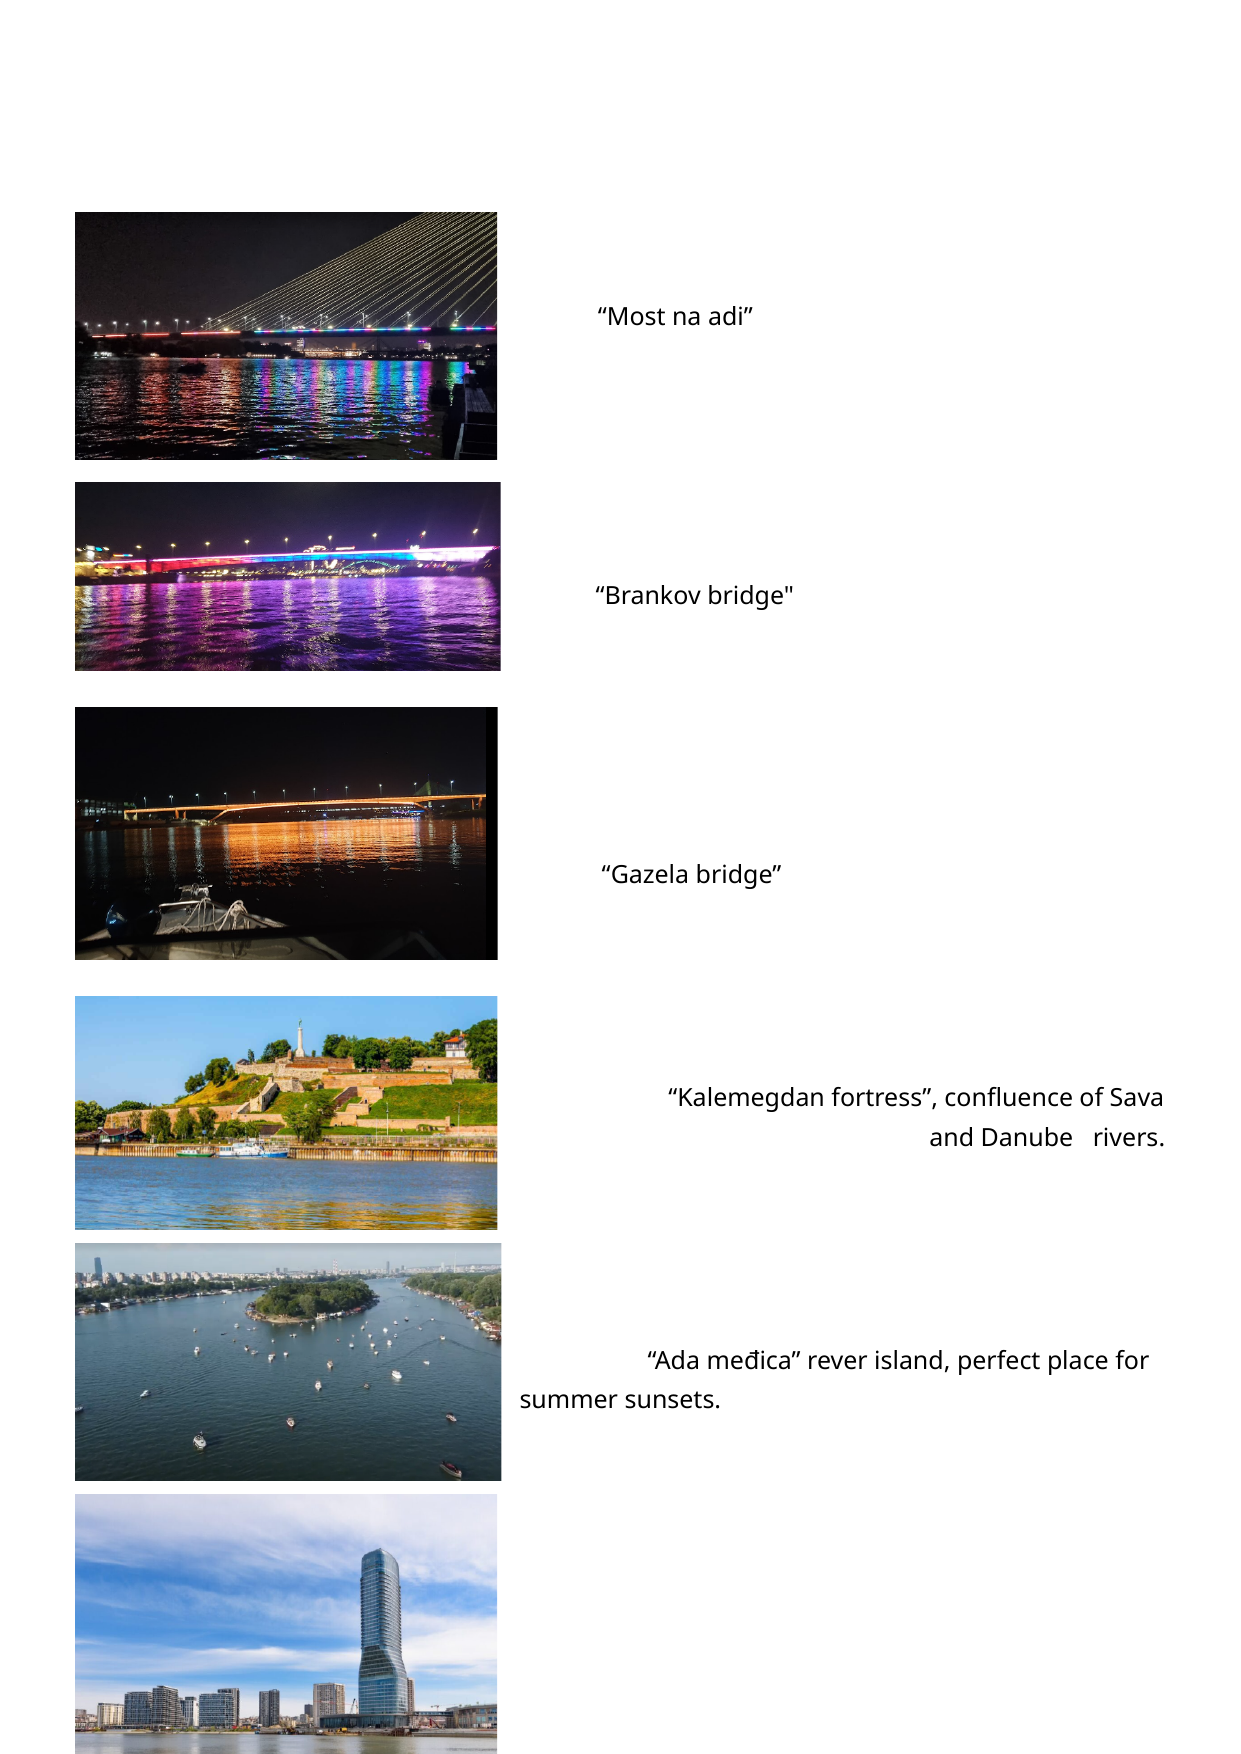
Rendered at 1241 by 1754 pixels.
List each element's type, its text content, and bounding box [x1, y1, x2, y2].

picture [75, 1494, 498, 1754]
picture [75, 212, 498, 460]
picture [75, 707, 498, 960]
text “Ada međica” rever island, perfect place for summer sunsets. [502, 1342, 1165, 1416]
text “Gazela bridge” [498, 857, 1165, 891]
text “Kalemegdan fortress”, confluence of Sava and Danube rivers. [498, 1080, 1165, 1153]
picture [75, 1243, 502, 1481]
picture [75, 996, 498, 1230]
text “Most na adi” [498, 298, 1165, 332]
picture [75, 482, 501, 671]
text “Brankov bridge" [501, 577, 1165, 612]
